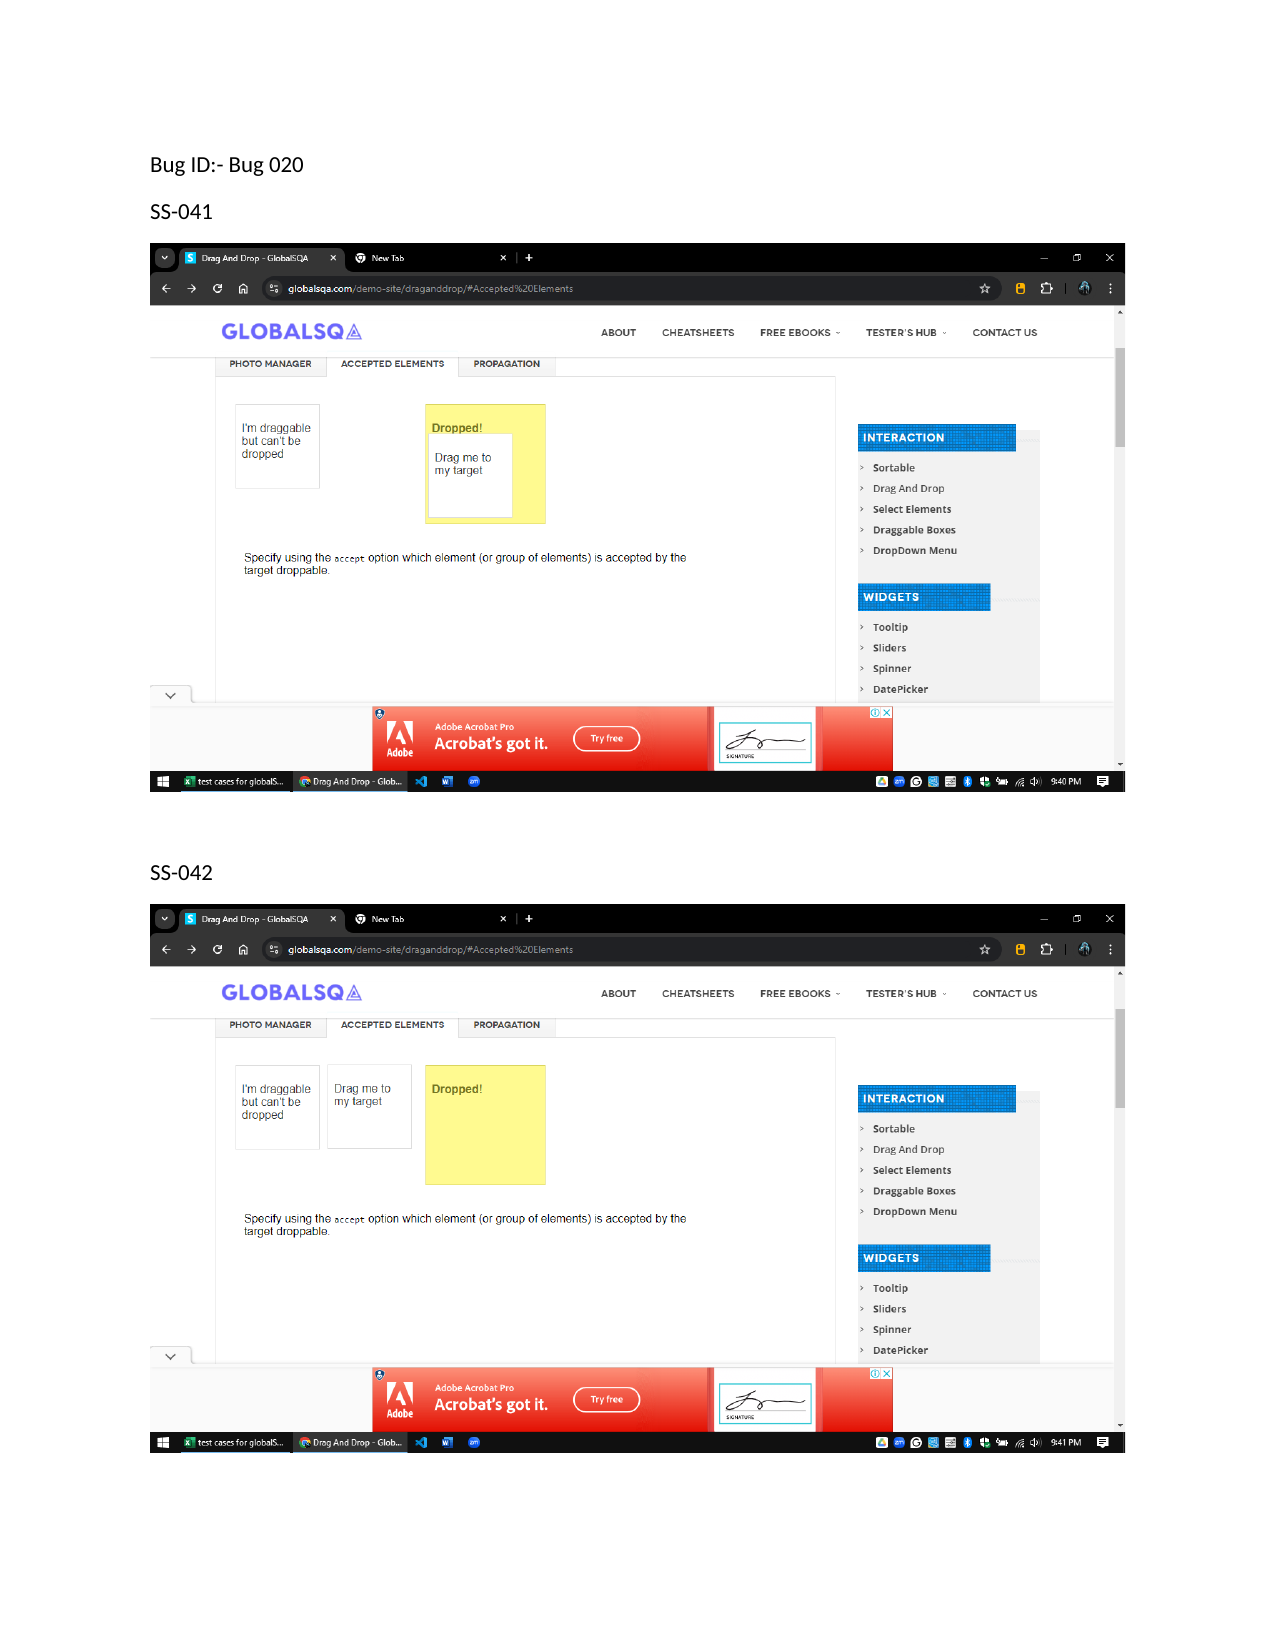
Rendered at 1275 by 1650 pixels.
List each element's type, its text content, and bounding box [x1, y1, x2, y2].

text Bug ID:- Bug 020 [150, 150, 1125, 178]
picture [150, 904, 1125, 1453]
picture [150, 243, 1125, 792]
text SS-042 [150, 858, 1125, 886]
text SS-041 [150, 197, 1125, 225]
